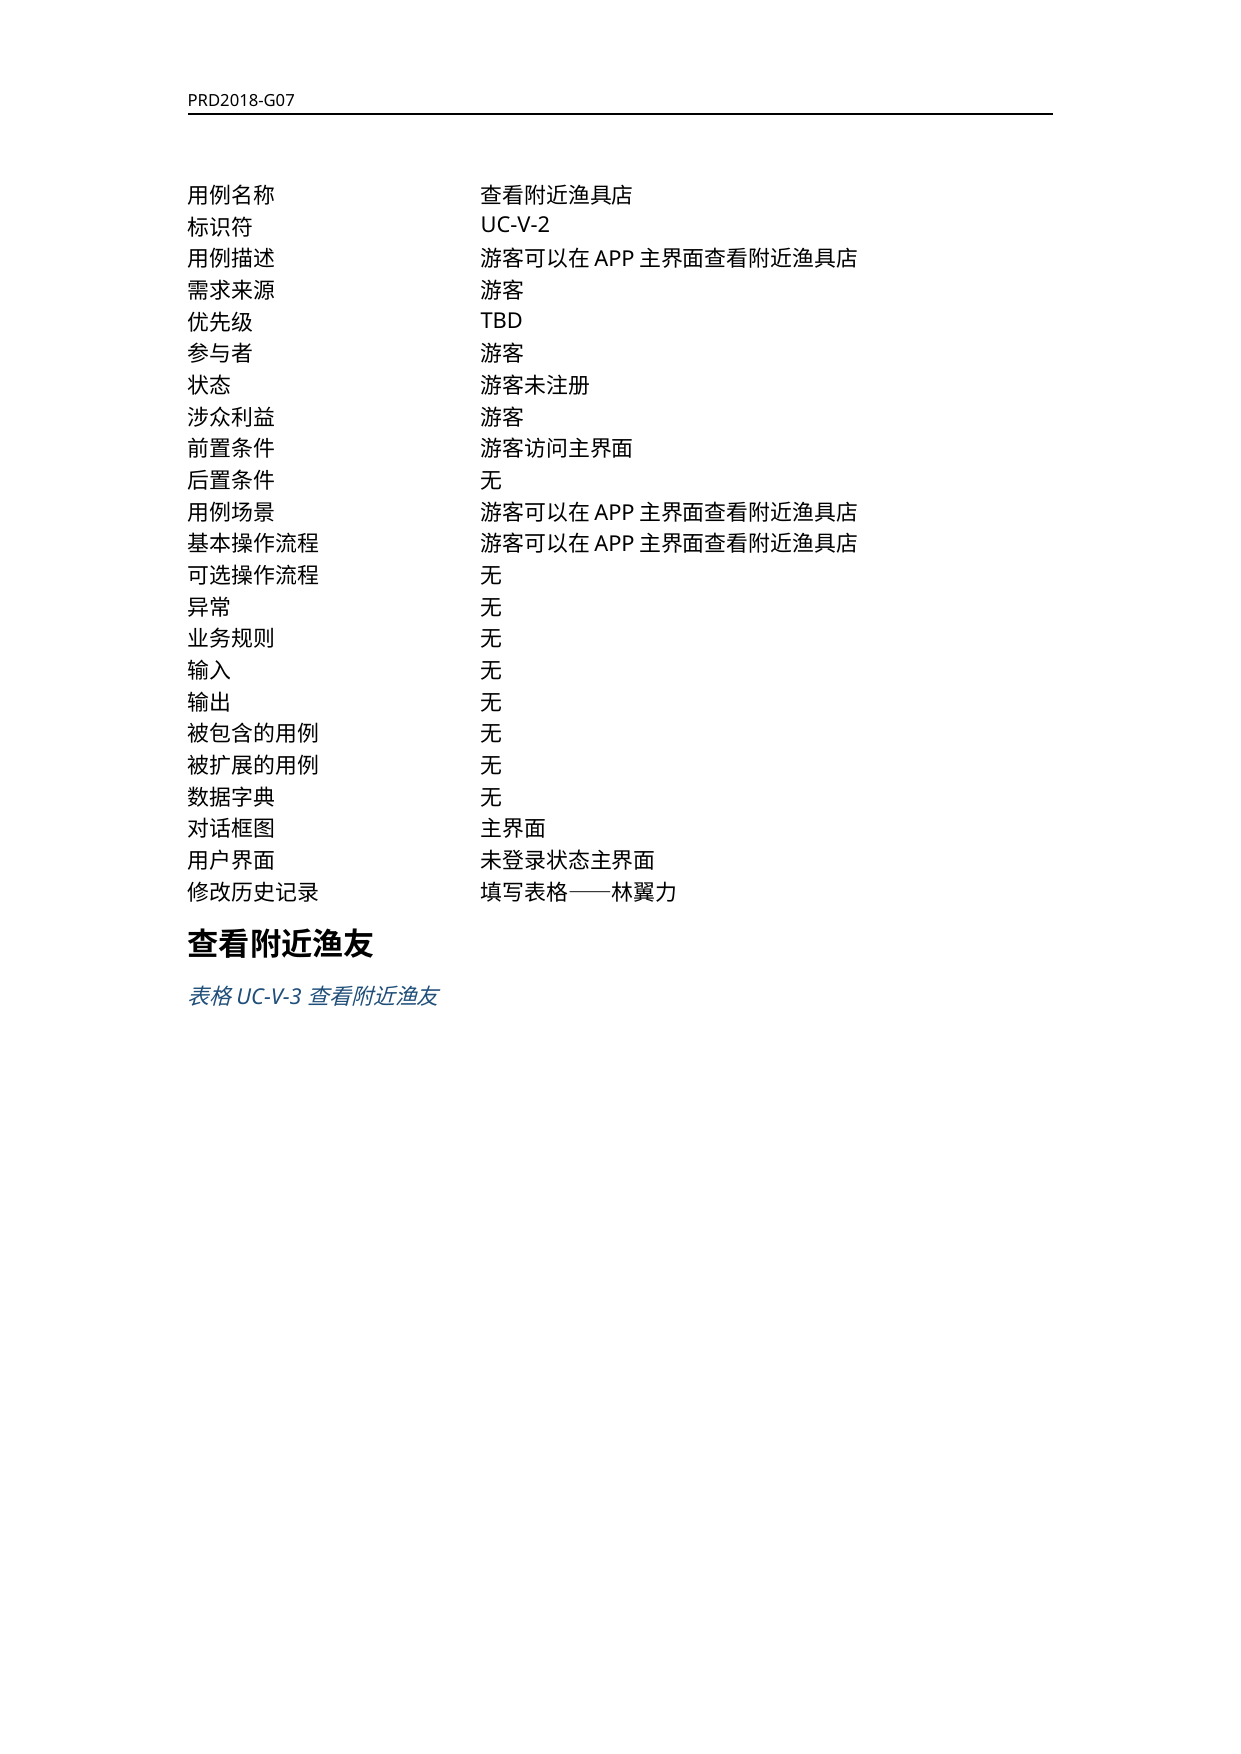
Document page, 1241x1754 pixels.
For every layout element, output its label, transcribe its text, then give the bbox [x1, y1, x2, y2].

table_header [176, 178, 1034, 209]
subtitle 表格 UC-V-3 查看附近渔友 [187, 979, 1053, 1011]
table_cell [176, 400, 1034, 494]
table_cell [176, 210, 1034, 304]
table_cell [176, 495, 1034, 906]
list 查看附近渔友 [187, 162, 1053, 974]
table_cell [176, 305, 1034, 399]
